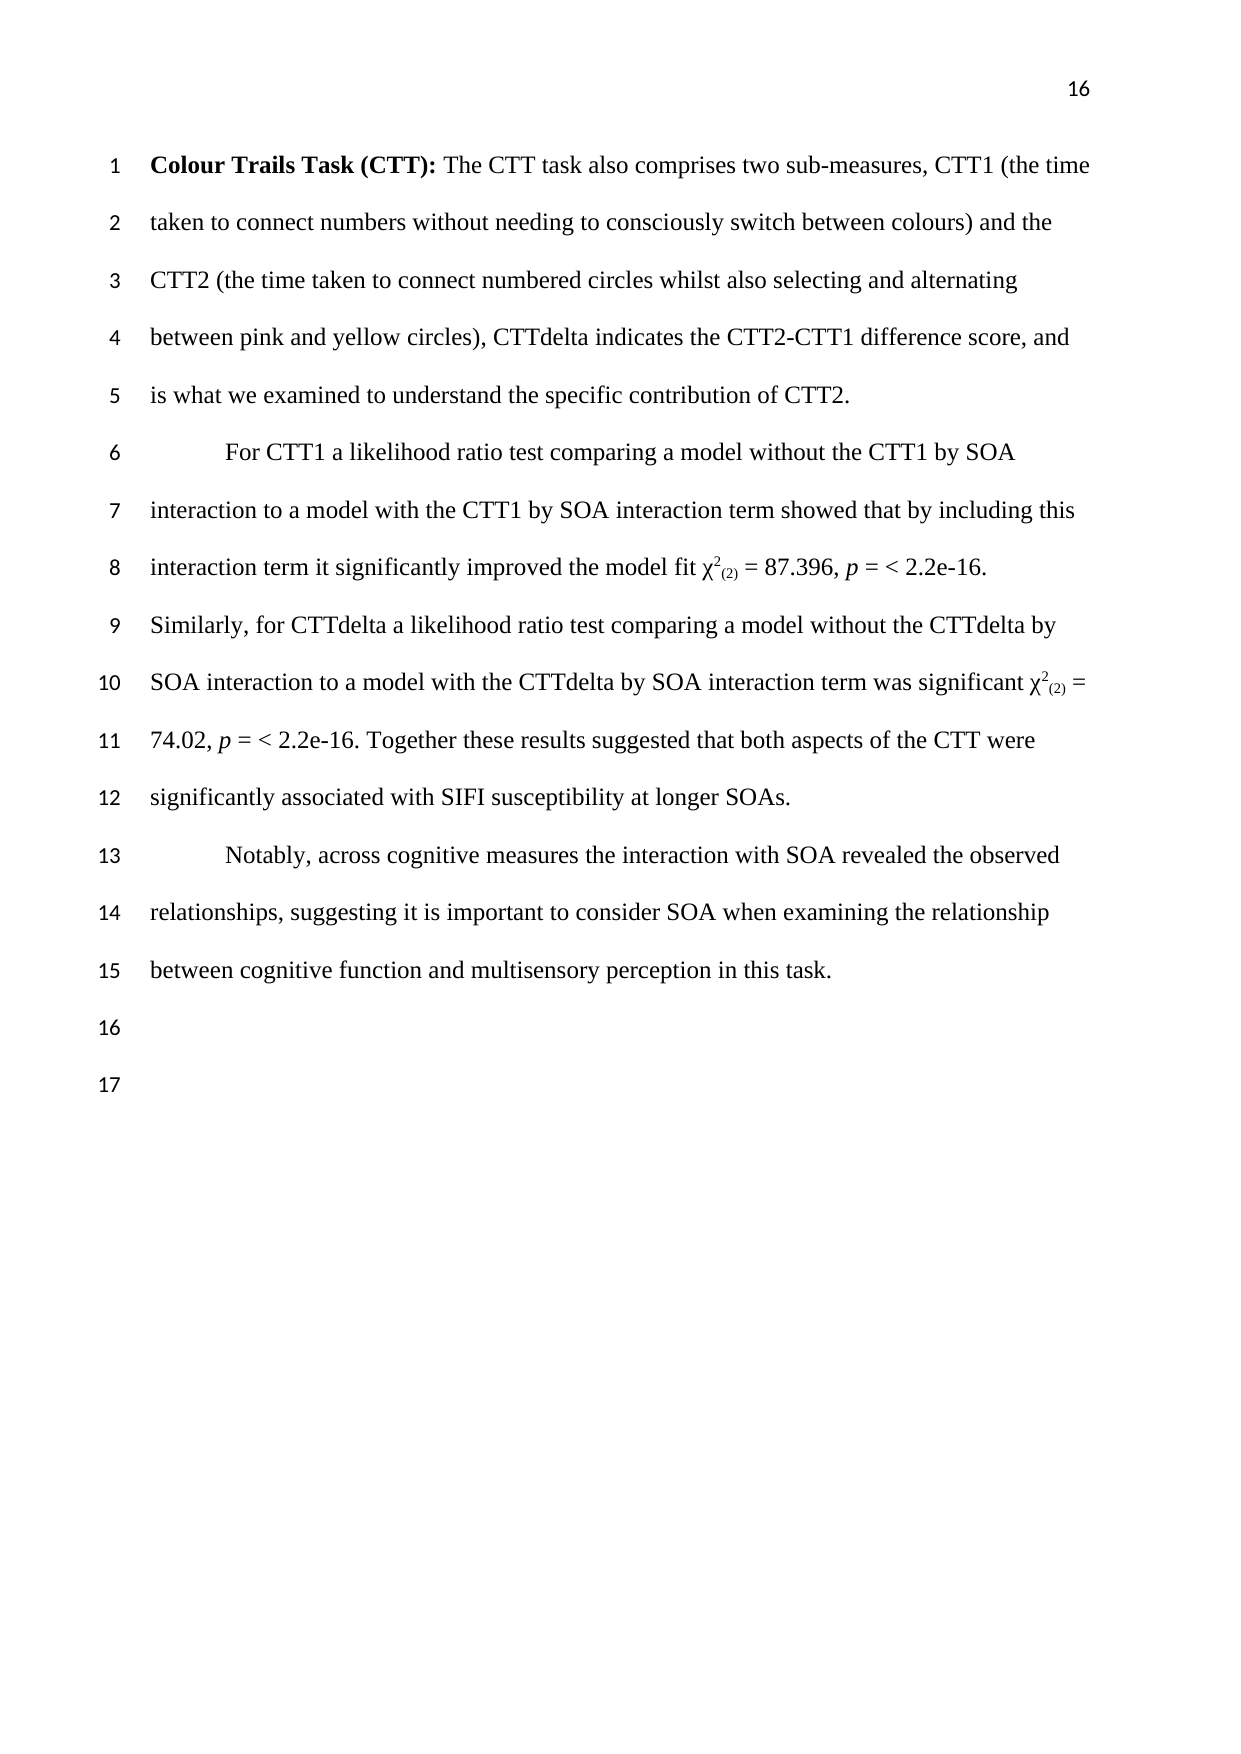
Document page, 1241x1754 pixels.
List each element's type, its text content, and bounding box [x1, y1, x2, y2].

text Colour Trails Task (CTT): The CTT task also comprises two sub-measures, CTT1 (the time taken to connect numbers without needing to consciously switch between colours) and the CTT2 (the time taken to connect numbered circles whilst also selecting and alternating between pink and yellow circles), CTTdelta indicates the CTT2-CTT1 difference score, and is what we examined to understand the specific contribution of CTT2. [150, 150, 1090, 409]
text For CTT1 a likelihood ratio test comparing a model without the CTT1 by SOA interaction to a model with the CTT1 by SOA interaction term showed that by including this interaction term it significantly improved the model fit χ2(2) = 87.396, p = < 2.2e-16. Similarly, for CTTdelta a likelihood ratio test comparing a model without the CTTdelta by SOA interaction to a model with the CTTdelta by SOA interaction term was significant χ2(2) = 74.02, p = < 2.2e-16. Together these results suggested that both aspects of the CTT were significantly associated with SIFI susceptibility at longer SOAs. [150, 437, 1090, 811]
text Notably, across cognitive measures the interaction with SOA revealed the observed relationships, suggesting it is important to consider SOA when examining the relationship between cognitive function and multisensory perception in this task. [150, 840, 1090, 984]
